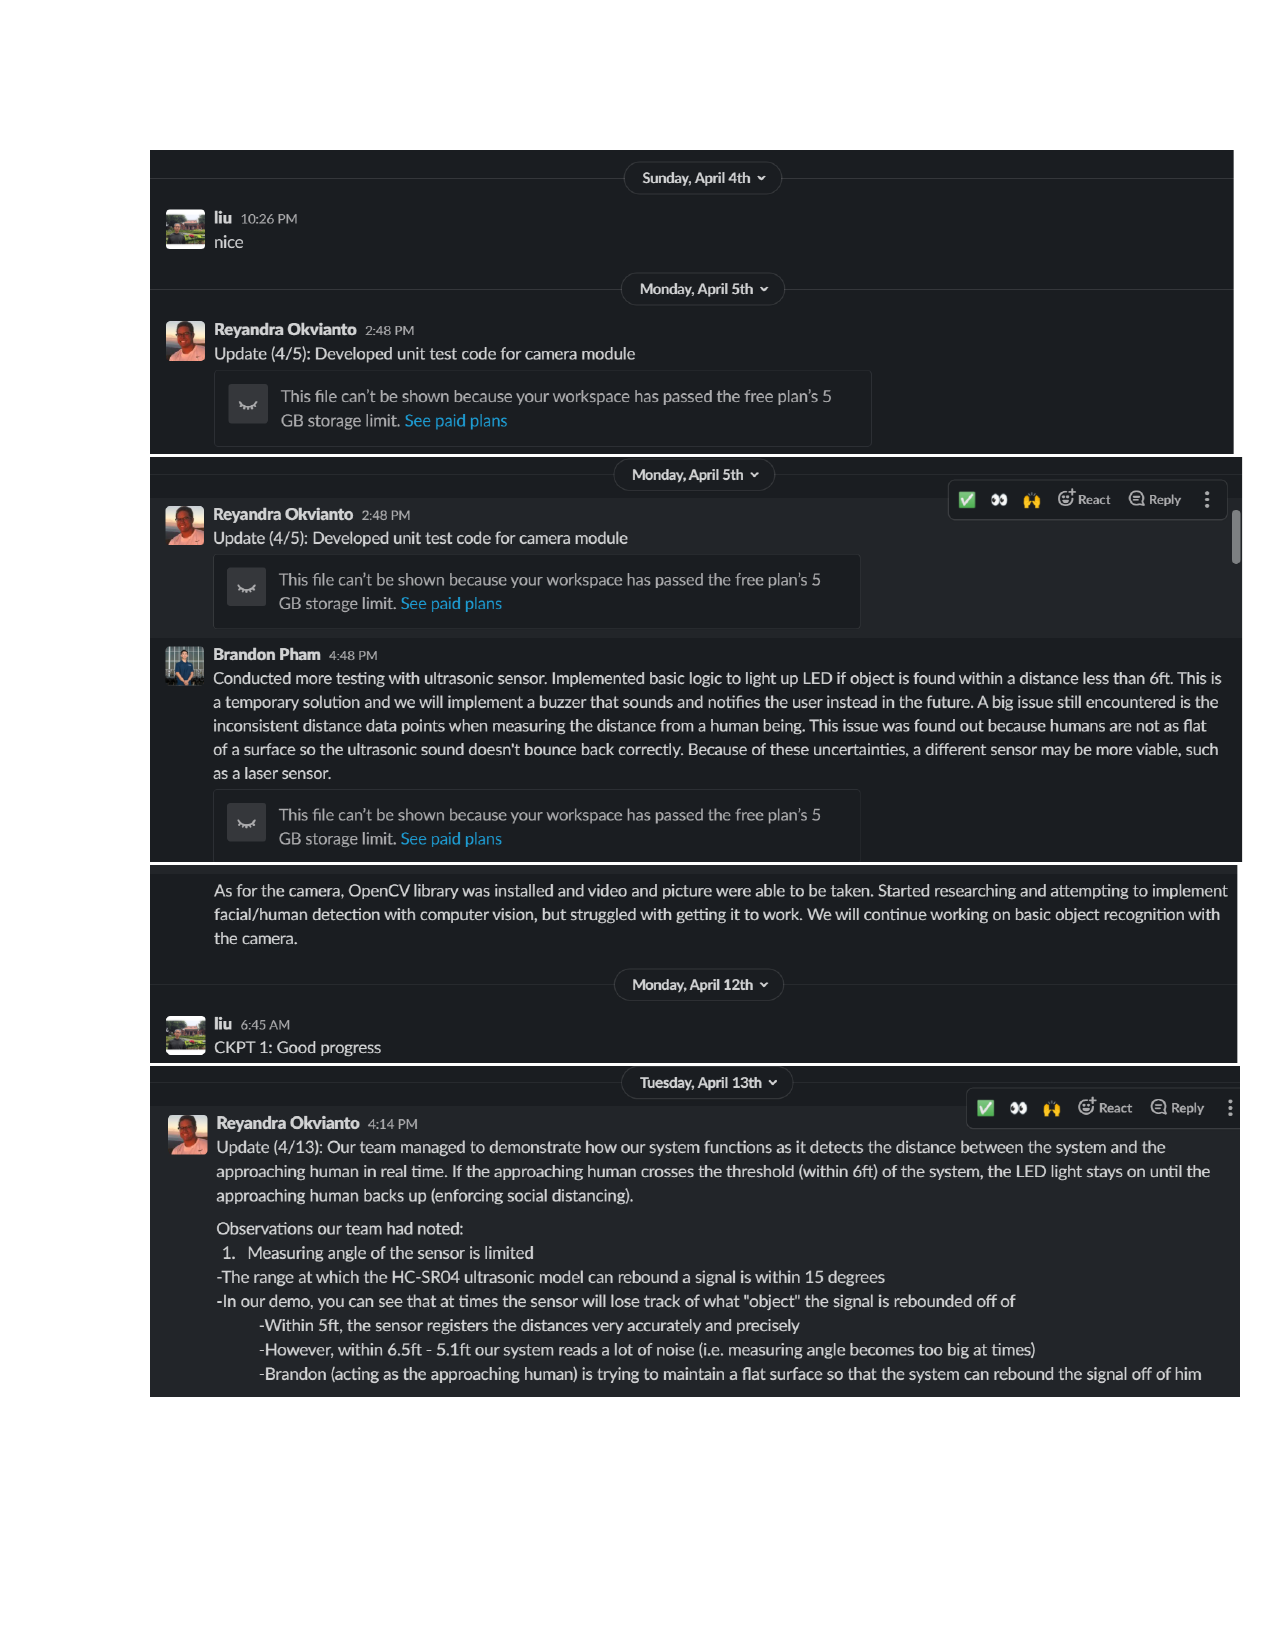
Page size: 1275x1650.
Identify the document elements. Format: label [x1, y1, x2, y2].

picture [150, 457, 1243, 862]
picture [150, 1066, 1240, 1397]
picture [150, 865, 1238, 1063]
picture [150, 150, 1234, 454]
